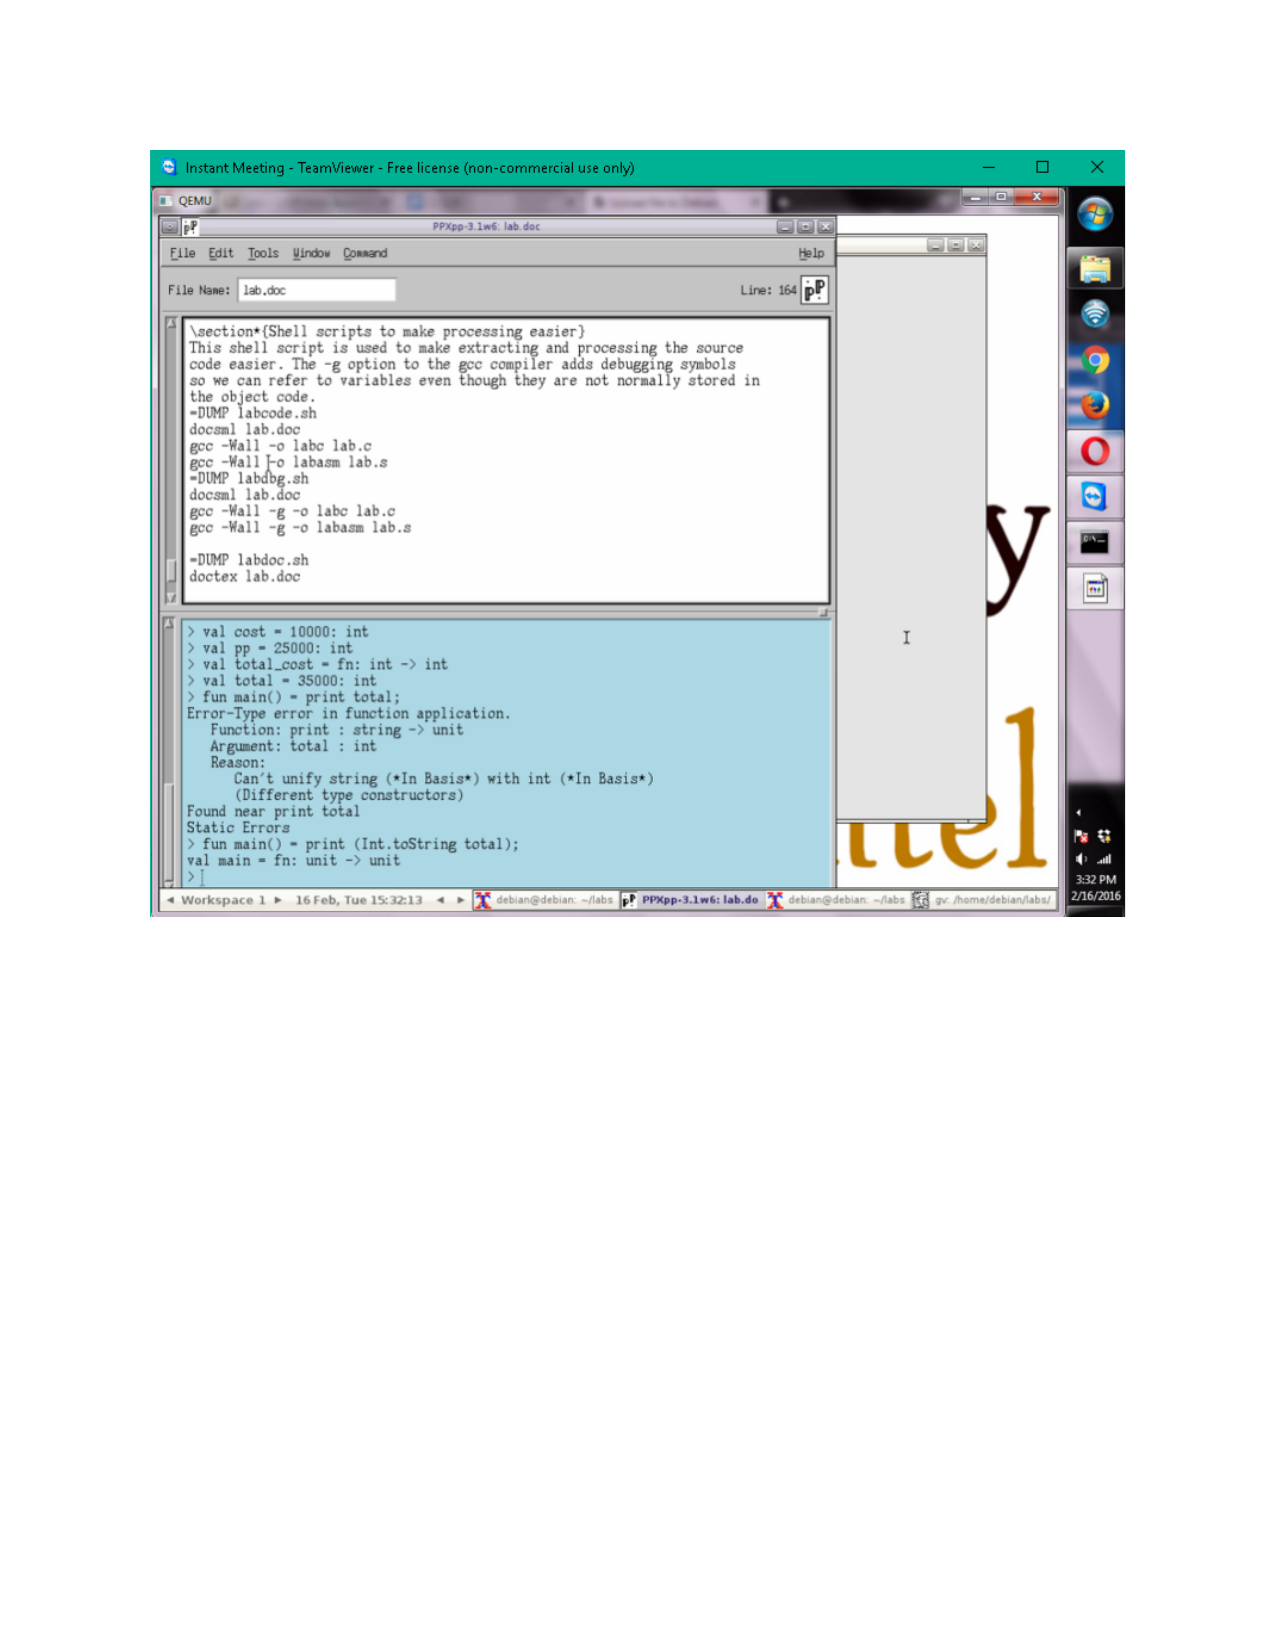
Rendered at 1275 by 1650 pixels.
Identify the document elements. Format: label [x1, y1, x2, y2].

picture [150, 150, 1125, 917]
